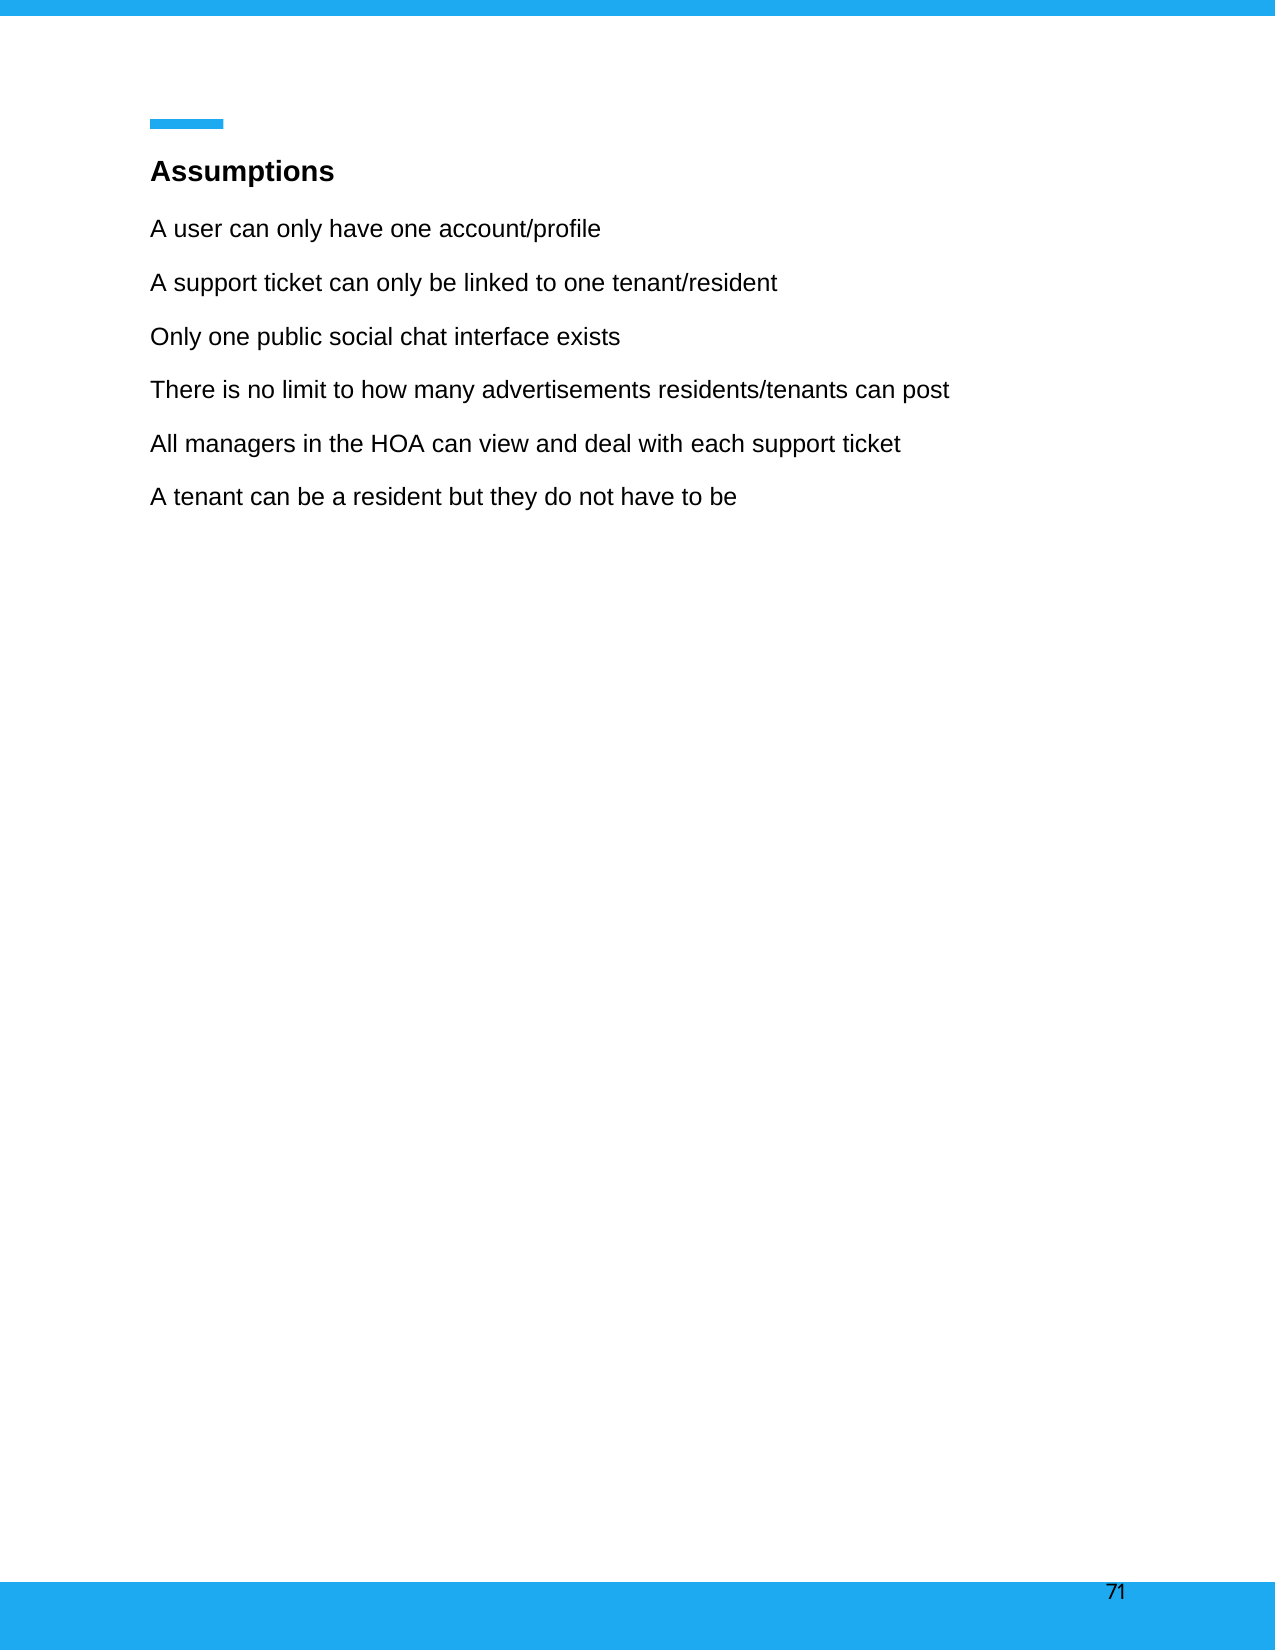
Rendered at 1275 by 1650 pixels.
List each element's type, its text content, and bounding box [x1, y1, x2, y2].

text There is no limit to how many advertisements residents/tenants can post [150, 375, 1125, 404]
picture [150, 119, 224, 129]
text A support ticket can only be linked to one tenant/resident [150, 268, 1125, 297]
text Only one public social chat interface exists [150, 322, 1125, 350]
text A tenant can be a resident but they do not have to be [150, 482, 1125, 511]
picture [0, 1582, 1275, 1650]
subtitle Assumptions [150, 154, 1125, 187]
text A user can only have one account/profile [150, 214, 1125, 243]
picture [0, 0, 1275, 16]
text All managers in the HOA can view and deal with each support ticket [150, 429, 1125, 457]
